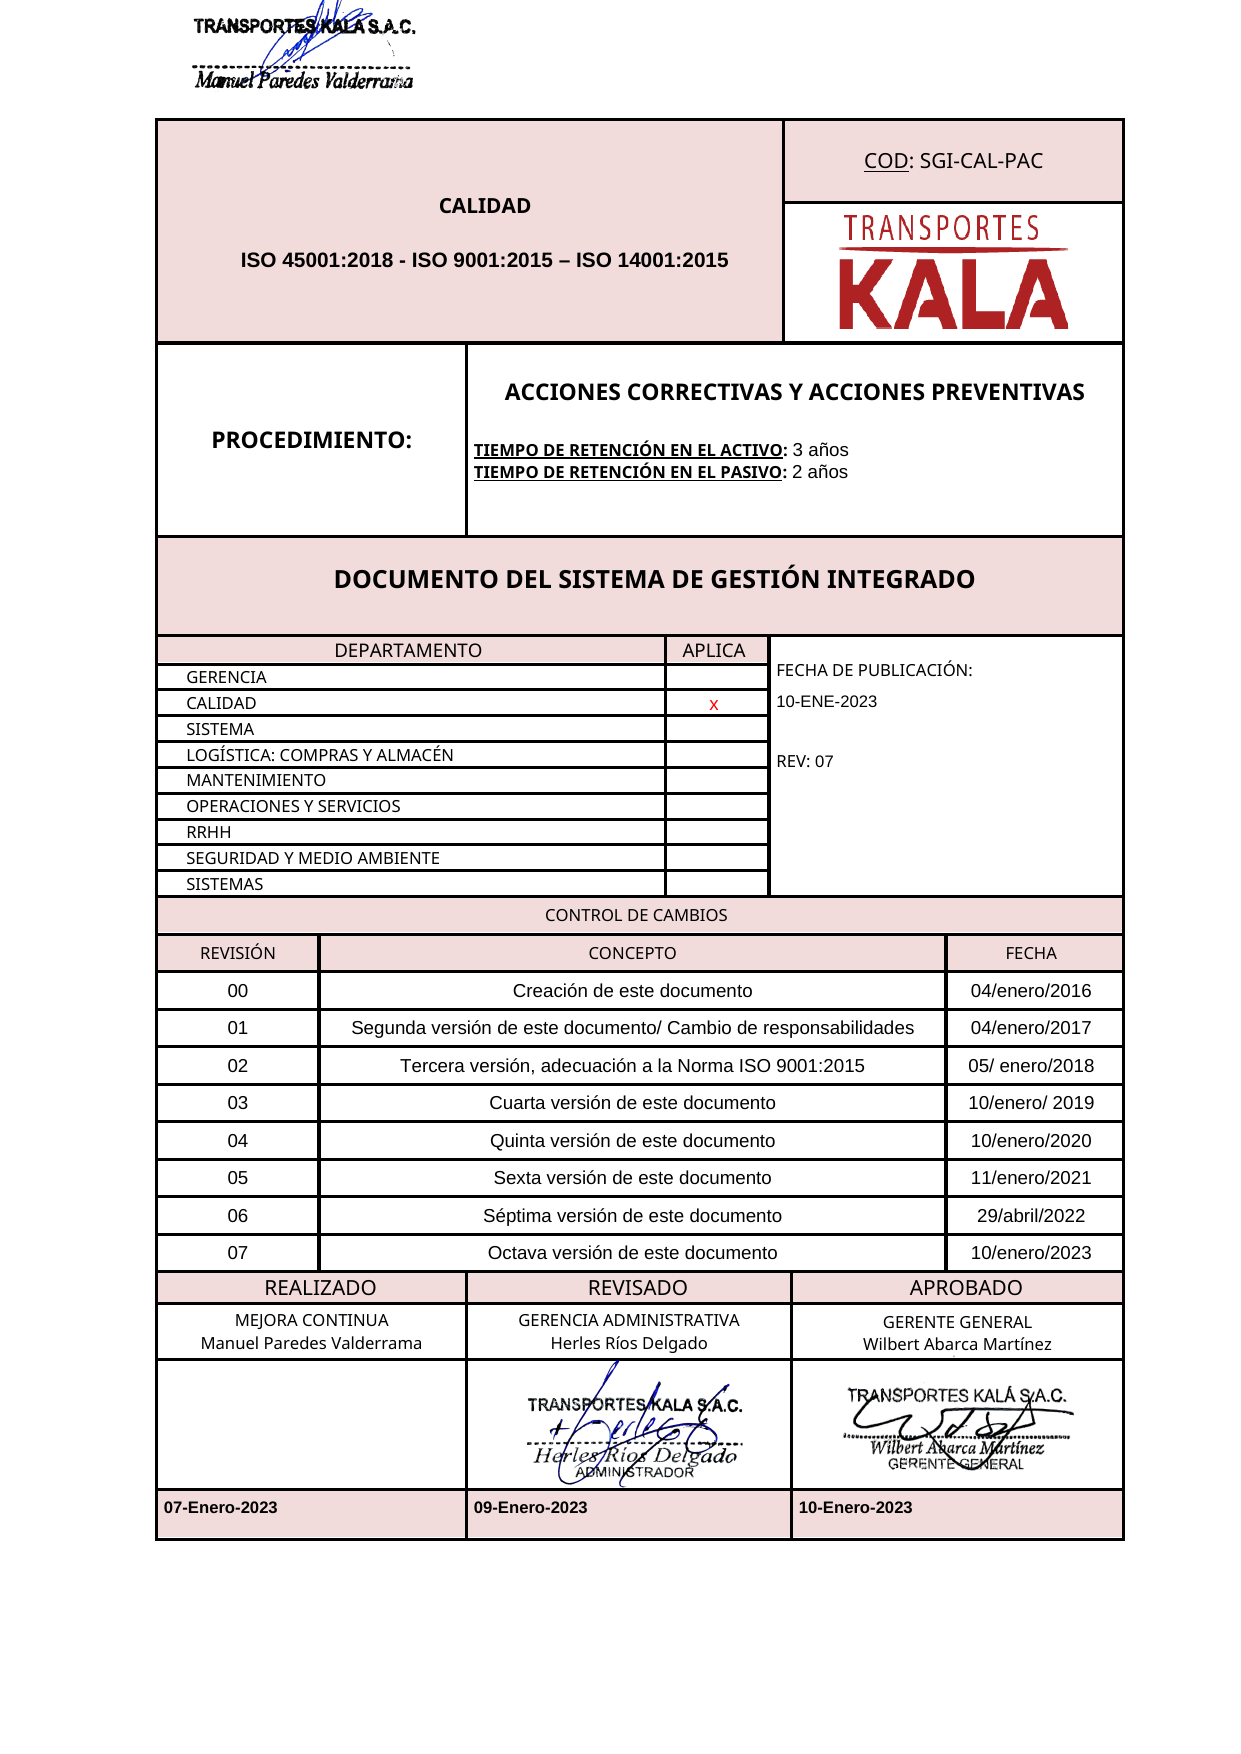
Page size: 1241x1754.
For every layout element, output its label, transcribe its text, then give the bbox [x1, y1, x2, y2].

table_cell 29/abril/2022 [948, 1198, 1122, 1232]
table_cell Cuarta versión de este documento [321, 1086, 944, 1120]
table_cell DEPARTAMENTO [158, 637, 664, 662]
table_cell Tercera versión, adecuación a la Norma ISO 9001:2015 [321, 1048, 944, 1082]
table_cell 10/enero/2020 [948, 1123, 1122, 1157]
table_cell 04/enero/2016 [948, 973, 1122, 1007]
table_cell [667, 821, 767, 843]
table_cell 03 [158, 1086, 317, 1120]
table_header COD: SGI-CAL-PAC [785, 121, 1122, 201]
table_cell PROCEDIMIENTO: [158, 345, 465, 535]
picture [838, 210, 1069, 329]
picture [839, 1377, 1078, 1481]
table_cell 05 [158, 1161, 317, 1195]
table_cell DOCUMENTO DEL SISTEMA DE GESTIÓN INTEGRADO [158, 538, 1122, 634]
table_cell REALIZADO [158, 1273, 465, 1302]
table_cell 00 [158, 973, 317, 1007]
table_cell 01 [158, 1011, 317, 1045]
table_cell REVISIÓN [158, 936, 317, 970]
table_cell [667, 717, 767, 740]
table_cell SISTEMA [158, 717, 664, 740]
table_cell Séptima versión de este documento [321, 1198, 944, 1232]
table_cell MANTENIMIENTO [158, 769, 664, 792]
table_cell 10/enero/ 2019 [948, 1086, 1122, 1120]
table_cell SEGURIDAD Y MEDIO AMBIENTE [158, 846, 664, 869]
table_cell 05/ enero/2018 [948, 1048, 1122, 1082]
table_cell 07-Enero-2023 [158, 1491, 465, 1537]
table_cell 11/enero/2021 [948, 1161, 1122, 1195]
table_cell FECHA [948, 936, 1122, 970]
table_cell 04/enero/2017 [948, 1011, 1122, 1045]
table_cell Creación de este documento [321, 973, 944, 1007]
table_cell Quinta versión de este documento [321, 1123, 944, 1157]
table_cell LOGÍSTICA: COMPRAS Y ALMACÉN [158, 743, 664, 766]
table_cell OPERACIONES Y SERVICIOS [158, 795, 664, 817]
table_cell x [667, 691, 767, 714]
table_cell APROBADO [793, 1273, 1122, 1302]
picture [522, 1358, 743, 1489]
table_cell Sexta versión de este documento [321, 1161, 944, 1195]
table_cell RRHH [158, 821, 664, 843]
table_cell GERENTE GENERAL Wilbert Abarca Martínez Ç [793, 1305, 1122, 1358]
table_cell SISTEMAS [158, 872, 664, 895]
table_cell 07 [158, 1236, 317, 1270]
table_cell [667, 769, 767, 792]
table_cell 10-Enero-2023 [793, 1491, 1122, 1537]
table_cell 02 [158, 1048, 317, 1082]
table_cell Octava versión de este documento [321, 1236, 944, 1270]
table_cell REVISADO [468, 1273, 790, 1302]
table_cell [667, 872, 767, 895]
table_cell 04 [158, 1123, 317, 1157]
table_cell GERENCIA ADMINISTRATIVA Herles Ríos Delgado [468, 1305, 790, 1358]
table_cell APLICA [667, 637, 767, 662]
table_cell [468, 1361, 522, 1488]
table_cell GERENCIA [158, 666, 664, 688]
table_cell [667, 795, 767, 817]
table_cell CONTROL DE CAMBIOS [158, 898, 1122, 932]
table_cell [793, 1361, 1122, 1488]
table_cell [667, 666, 767, 688]
table_cell CALIDAD [158, 691, 664, 714]
table_cell Segunda versión de este documento/ Cambio de responsabilidades [321, 1011, 944, 1045]
table_cell 10/enero/2023 [948, 1236, 1122, 1270]
picture [191, 0, 417, 92]
table_cell 06 [158, 1198, 317, 1232]
table_cell [667, 743, 767, 766]
table_header CALIDAD ISO 45001:2018 - ISO 9001:2015 – ISO 14001:2015 [158, 121, 782, 341]
table_cell [158, 1361, 465, 1488]
table_cell [785, 204, 1122, 341]
table_cell [667, 846, 767, 869]
table_cell 09-Enero-2023 [468, 1491, 790, 1537]
table_cell MEJORA CONTINUA Manuel Paredes Valderrama [158, 1305, 465, 1358]
table_cell CONCEPTO [321, 936, 944, 970]
table_cell [743, 1361, 790, 1488]
table_cell ACCIONES CORRECTIVAS Y ACCIONES PREVENTIVAS TIEMPO DE RETENCIÓN EN EL ACTIVO: 3 años TIEMPO DE RETENCIÓN EN EL PASIVO: 2 años [468, 345, 1122, 535]
table_cell FECHA DE PUBLICACIÓN: 10-ENE-2023 REV: 07 [771, 637, 1122, 895]
